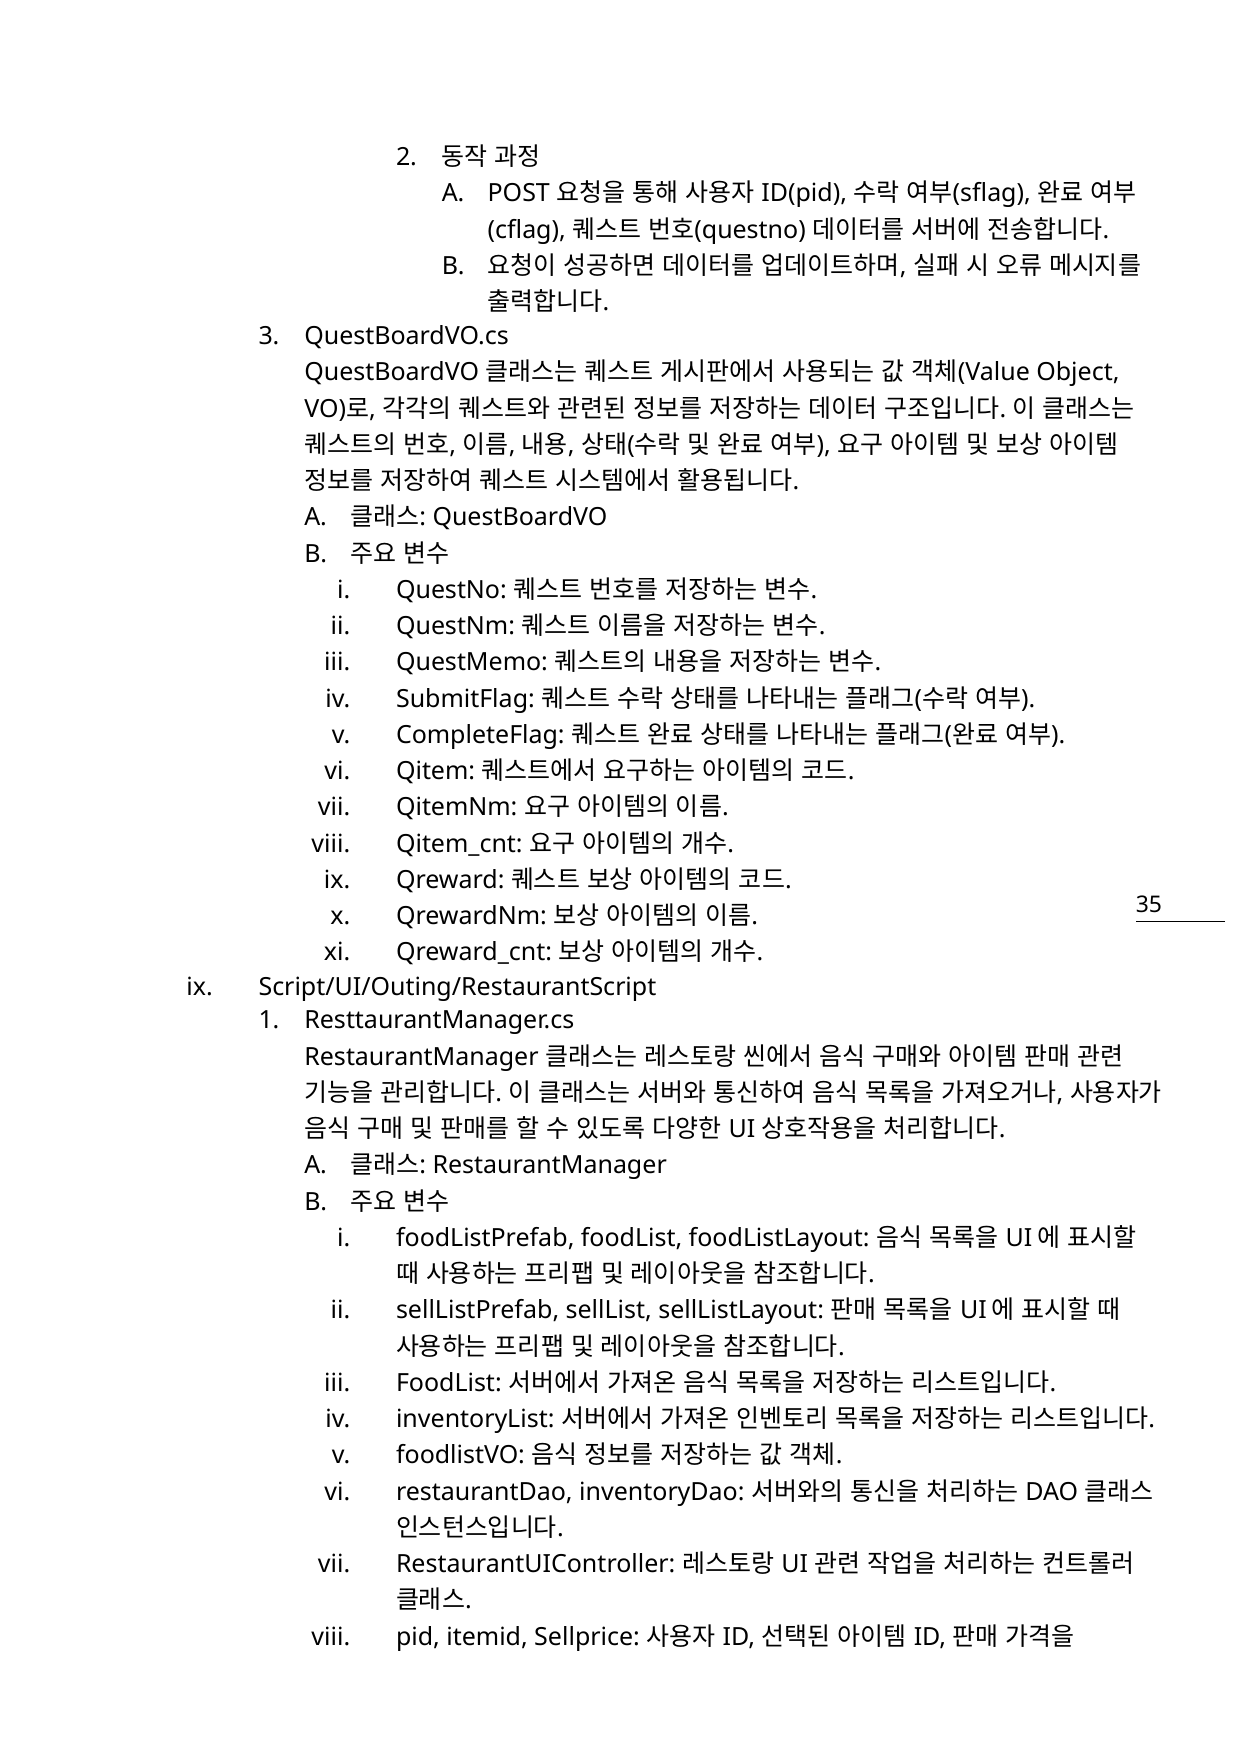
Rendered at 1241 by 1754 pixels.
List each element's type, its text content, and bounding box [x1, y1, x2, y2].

list FoodList: 서버에서 가져온 음식 목록을 저장하는 리스트입니다. [350, 1362, 1165, 1399]
list QrewardNm: 보상 아이템의 이름. [350, 896, 1165, 932]
list CompleteFlag: 퀘스트 완료 상태를 나타내는 플래그(완료 여부). [350, 714, 1165, 751]
list restaurantDao, inventoryDao: 서버와의 통신을 처리하는 DAO 클래스 인스턴스입니다. [350, 1471, 1165, 1544]
list RestaurantUIController: 레스토랑 UI 관련 작업을 처리하는 컨트롤러 클래스. [350, 1544, 1165, 1616]
list sellListPrefab, sellList, sellListLayout: 판매 목록을 UI에 표시할 때 사용하는 프리팹 및 레이아웃을 참조합니다. [350, 1290, 1165, 1362]
list QitemNm: 요구 아이템의 이름. [350, 787, 1165, 823]
list QuestNo: 퀘스트 번호를 저장하는 변수. [350, 569, 1165, 606]
list 주요 변수 [304, 1181, 1165, 1217]
list SubmitFlag: 퀘스트 수락 상태를 나타내는 플래그(수락 여부). [350, 678, 1165, 714]
list Qitem_cnt: 요구 아이템의 개수. [350, 823, 1165, 859]
list QuestNm: 퀘스트 이름을 저장하는 변수. [350, 606, 1165, 642]
list POST 요청을 통해 사용자 ID(pid), 수락 여부(sflag), 완료 여부(cflag), 퀘스트 번호(questno) 데이터를 서버에 전송합니다. [442, 173, 1165, 245]
list 클래스: QuestBoardVO [304, 497, 1165, 533]
list Qreward_cnt: 보상 아이템의 개수. [350, 932, 1165, 968]
list Qreward: 퀘스트 보상 아이템의 코드. [350, 859, 1165, 896]
list 주요 변수 [304, 533, 1165, 569]
list QuestBoardVO.cs QuestBoardVO 클래스는 퀘스트 게시판에서 사용되는 값 객체(Value Object, VO)로, 각각의 퀘스트와 관련된 정보를 저장하는 데이터 구조입니다. 이 클래스는 퀘스트의 번호, 이름, 내용, 상태(수락 및 완료 여부), 요구 아이템 및 보상 아이템 정보를 저장하여 퀘스트 시스템에서 활용됩니다. [258, 318, 1165, 497]
list ResttaurantManager.cs RestaurantManager 클래스는 레스토랑 씬에서 음식 구매와 아이템 판매 관련 기능을 관리합니다. 이 클래스는 서버와 통신하여 음식 목록을 가져오거나, 사용자가 음식 구매 및 판매를 할 수 있도록 다양한 UI 상호작용을 처리합니다. [258, 1002, 1165, 1145]
list 요청이 성공하면 데이터를 업데이트하며, 실패 시 오류 메시지를 출력합니다. [442, 245, 1165, 318]
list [350, 1616, 1165, 1652]
list Script/UI/Outing/RestaurantScript [212, 968, 1165, 1002]
list QuestMemo: 퀘스트의 내용을 저장하는 변수. [350, 642, 1165, 678]
list inventoryList: 서버에서 가져온 인벤토리 목록을 저장하는 리스트입니다. [350, 1399, 1165, 1435]
list foodListPrefab, foodList, foodListLayout: 음식 목록을 UI에 표시할 때 사용하는 프리팹 및 레이아웃을 참조합니다. [350, 1217, 1165, 1290]
list 동작 과정 [396, 137, 1165, 173]
list foodlistVO: 음식 정보를 저장하는 값 객체. [350, 1435, 1165, 1471]
list 클래스: RestaurantManager [304, 1145, 1165, 1181]
list Qitem: 퀘스트에서 요구하는 아이템의 코드. [350, 751, 1165, 787]
